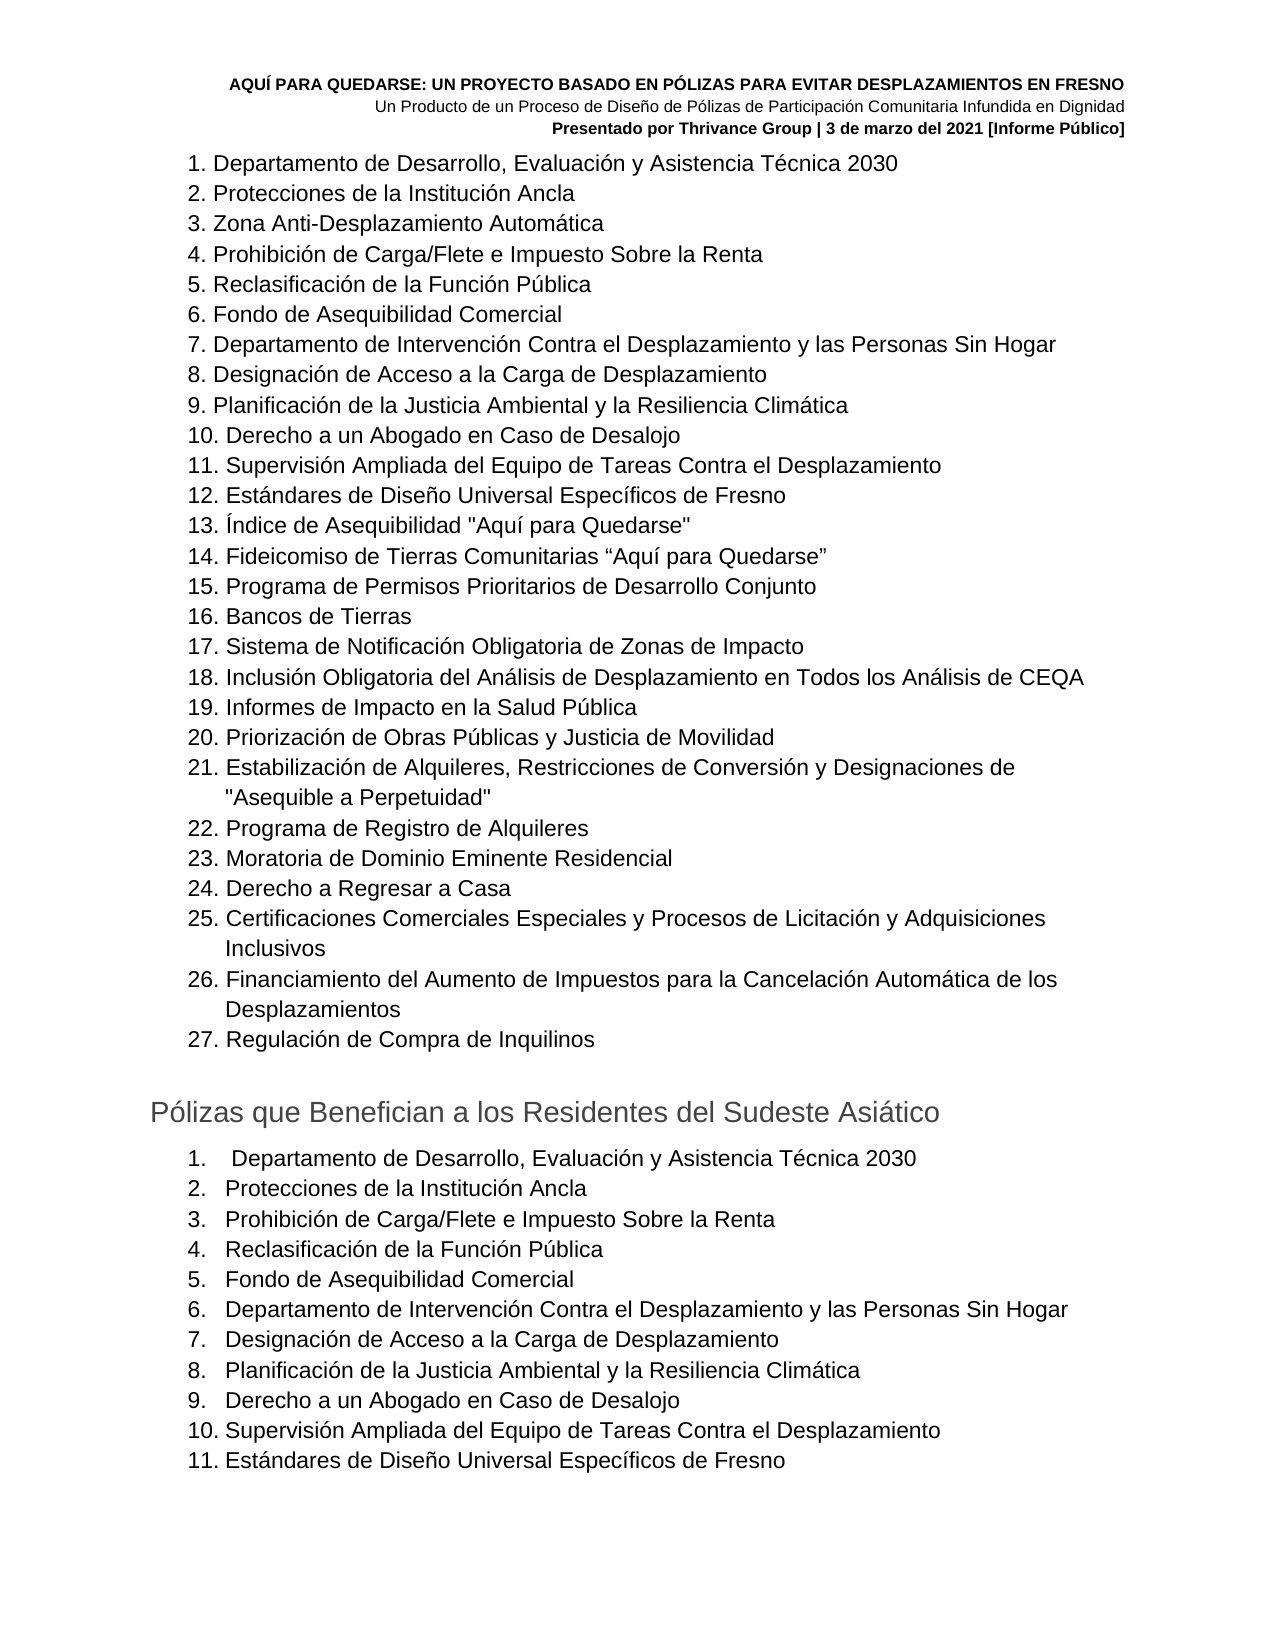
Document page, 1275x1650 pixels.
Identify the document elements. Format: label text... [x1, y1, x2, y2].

subtitle 16. Bancos de Tierras [187, 603, 1125, 629]
subtitle 20. Priorización de Obras Públicas y Justicia de Movilidad [187, 724, 1125, 750]
subtitle 23. Moratoria de Dominio Eminente Residencial [187, 845, 1125, 871]
subtitle 4. Prohibición de Carga/Flete e Impuesto Sobre la Renta [187, 241, 1125, 267]
subtitle 17. Sistema de Notificación Obligatoria de Zonas de Impacto [187, 633, 1125, 660]
list Derecho a un Abogado en Caso de Desalojo [187, 1387, 1125, 1413]
subtitle 22. Programa de Registro de Alquileres [187, 814, 1125, 841]
list Prohibición de Carga/Flete e Impuesto Sobre la Renta [187, 1206, 1125, 1232]
subtitle 14. Fideicomiso de Tierras Comunitarias “Aquí para Quedarse” [187, 543, 1125, 569]
list Departamento de Intervención Contra el Desplazamiento y las Personas Sin Hogar [187, 1296, 1125, 1322]
subtitle 26. Financiamiento del Aumento de Impuestos para la Cancelación Automática de los Desplazamientos [187, 966, 1125, 1022]
subtitle 25. Certificaciones Comerciales Especiales y Procesos de Licitación y Adquisiciones Inclusivos [187, 905, 1125, 962]
list Fondo de Asequibilidad Comercial [187, 1266, 1125, 1292]
list Planificación de la Justicia Ambiental y la Resiliencia Climática [187, 1357, 1125, 1383]
list Designación de Acceso a la Carga de Desplazamiento [187, 1326, 1125, 1353]
subtitle 2. Protecciones de la Institución Ancla [187, 180, 1125, 207]
subtitle 19. Informes de Impacto en la Salud Pública [187, 694, 1125, 720]
subtitle 10. Derecho a un Abogado en Caso de Desalojo [187, 422, 1125, 448]
subtitle 3. Zona Anti-Desplazamiento Automática [187, 210, 1125, 237]
subtitle 8. Designación de Acceso a la Carga de Desplazamiento [187, 361, 1125, 388]
list Supervisión Ampliada del Equipo de Tareas Contra el Desplazamiento [187, 1417, 1125, 1443]
subtitle 21. Estabilización de Alquileres, Restricciones de Conversión y Designaciones de "Asequible a Perpetuidad" [187, 754, 1125, 811]
text Pólizas que Benefician a los Residentes del Sudeste Asiático [150, 1095, 1125, 1128]
subtitle 13. Índice de Asequibilidad "Aquí para Quedarse" [187, 512, 1125, 539]
list Departamento de Desarrollo, Evaluación y Asistencia Técnica 2030 [187, 1145, 1125, 1171]
subtitle 6. Fondo de Asequibilidad Comercial [187, 301, 1125, 327]
subtitle 9. Planificación de la Justicia Ambiental y la Resiliencia Climática [187, 392, 1125, 418]
list Estándares de Diseño Universal Específicos de Fresno [187, 1447, 1125, 1473]
subtitle 1. Departamento de Desarrollo, Evaluación y Asistencia Técnica 2030 [187, 150, 1125, 176]
subtitle 27. Regulación de Compra de Inquilinos [187, 1026, 1125, 1052]
subtitle 11. Supervisión Ampliada del Equipo de Tareas Contra el Desplazamiento [187, 452, 1125, 478]
subtitle 24. Derecho a Regresar a Casa [187, 875, 1125, 901]
subtitle 18. Inclusión Obligatoria del Análisis de Desplazamiento en Todos los Análisis de CEQA [187, 663, 1125, 690]
subtitle 5. Reclasificación de la Función Pública [187, 271, 1125, 297]
subtitle 12. Estándares de Diseño Universal Específicos de Fresno [187, 482, 1125, 509]
list Reclasificación de la Función Pública [187, 1236, 1125, 1262]
subtitle 15. Programa de Permisos Prioritarios de Desarrollo Conjunto [187, 573, 1125, 599]
subtitle 7. Departamento de Intervención Contra el Desplazamiento y las Personas Sin Hogar [187, 331, 1125, 358]
list Protecciones de la Institución Ancla [187, 1175, 1125, 1202]
